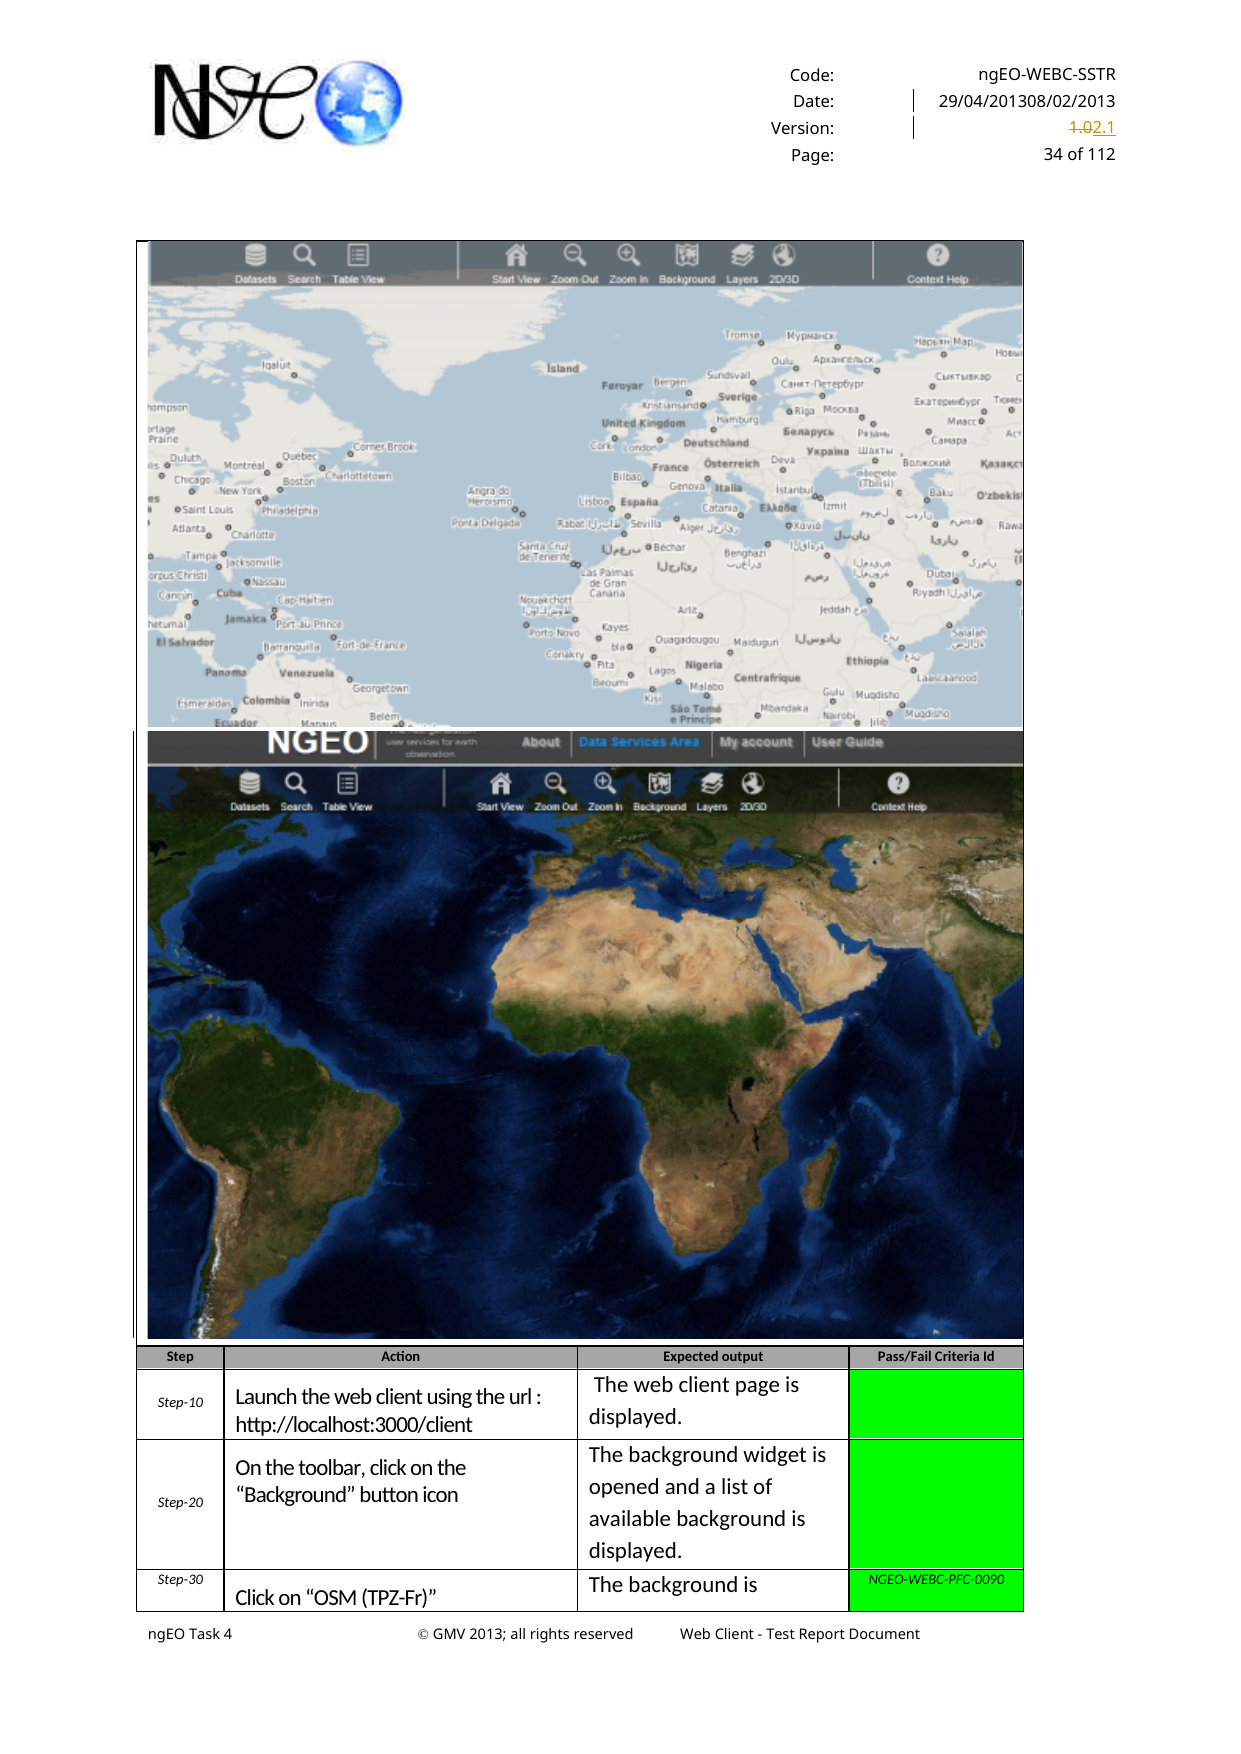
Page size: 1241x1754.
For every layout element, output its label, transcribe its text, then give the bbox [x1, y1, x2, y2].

table_cell Launch the web client using the url : http://localhost:3000/client [225, 1370, 577, 1438]
table_cell On the toolbar, click on the “Background” button icon [225, 1440, 577, 1568]
table_cell Step [137, 1347, 223, 1368]
table_cell Step-30 [137, 1570, 223, 1611]
table_cell [850, 1370, 1023, 1438]
table_cell Pass/Fail Criteria Id [850, 1347, 1023, 1368]
table_cell Action [225, 1347, 577, 1368]
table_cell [225, 1570, 577, 1611]
table_cell The background widget is opened and a list of available background is displayed. [578, 1440, 848, 1568]
picture [147, 731, 1024, 1339]
picture [147, 241, 1023, 727]
table_cell Step-10 [137, 1370, 223, 1438]
table_cell [850, 1440, 1023, 1568]
table_cell NGEO-WEBC-PFC-0090 [850, 1570, 1023, 1611]
table_cell The web client page is displayed. [578, 1370, 848, 1438]
table_cell Step-20 [137, 1440, 223, 1568]
table_cell Expected output [578, 1347, 848, 1368]
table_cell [578, 1570, 848, 1611]
table_cell [137, 242, 1023, 1345]
